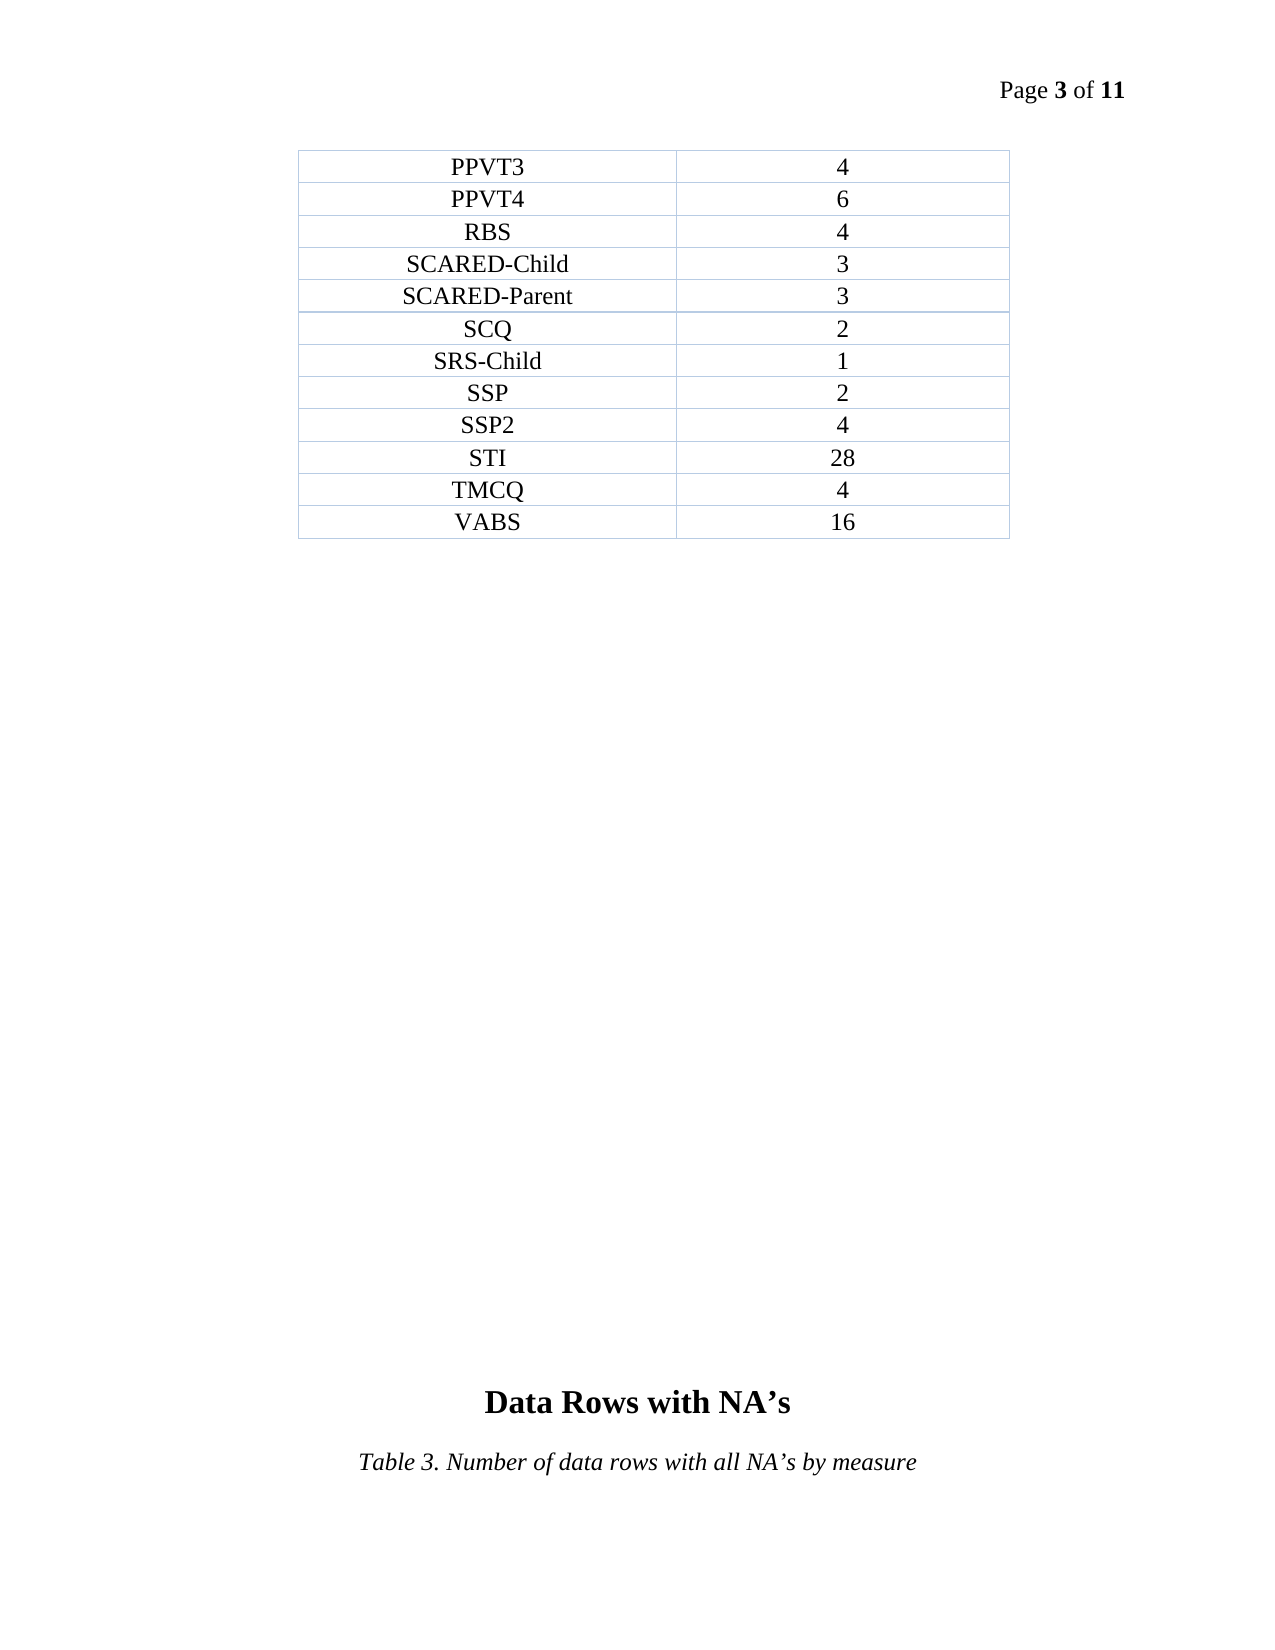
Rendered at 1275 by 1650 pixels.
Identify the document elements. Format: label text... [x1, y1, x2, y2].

table_cell 16 [677, 506, 1009, 537]
table_cell SCARED-Parent [299, 280, 676, 311]
table_cell 6 [677, 183, 1009, 214]
table_cell 3 [677, 280, 1009, 311]
table_cell SSP2 [299, 409, 676, 441]
table_cell 4 [677, 409, 1009, 441]
table_cell SRS-Child [299, 345, 676, 376]
table_cell PPVT3 [299, 151, 676, 182]
table_cell 2 [677, 377, 1009, 408]
table_cell 1 [677, 345, 1009, 376]
text Table 3. Number of data rows with all NA’s by measure [150, 1447, 1125, 1476]
text Data Rows with NA’s [150, 1382, 1125, 1421]
table_cell TMCQ [299, 474, 676, 505]
table_cell 4 [677, 151, 1009, 182]
table_cell PPVT4 [299, 183, 676, 214]
table_cell SSP [299, 377, 676, 408]
table_cell RBS [299, 216, 676, 247]
table_cell STI [299, 442, 676, 473]
table_cell SCQ [299, 313, 676, 344]
table_cell SCARED-Child [299, 248, 676, 279]
table_cell 28 [677, 442, 1009, 473]
table_cell 4 [677, 216, 1009, 247]
table_cell 2 [677, 313, 1009, 344]
table_cell VABS [299, 506, 676, 537]
table_cell 4 [677, 474, 1009, 505]
table_cell 3 [677, 248, 1009, 279]
